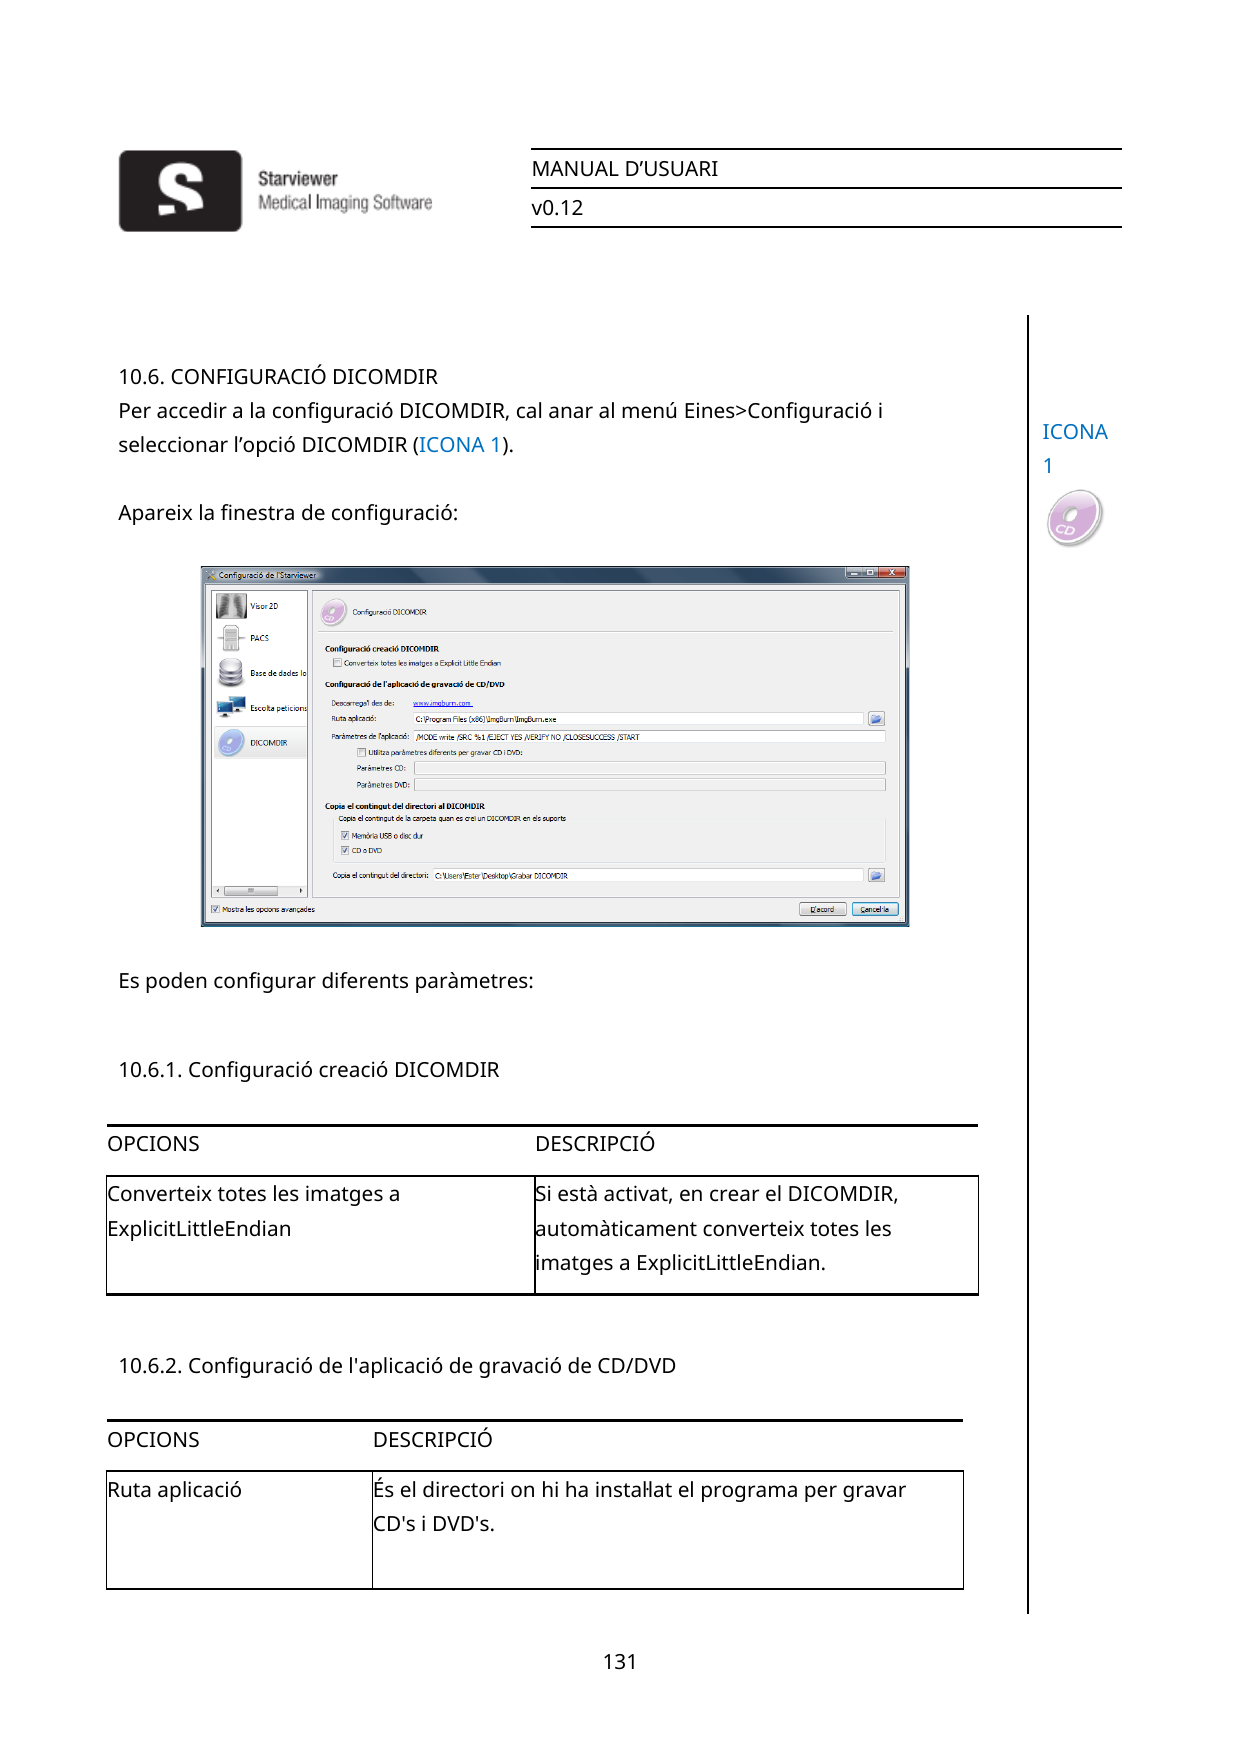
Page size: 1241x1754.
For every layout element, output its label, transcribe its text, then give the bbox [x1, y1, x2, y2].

table_header opcions [107, 1127, 535, 1174]
subtitle Configuració creació DICOMDIR [118, 1055, 1027, 1084]
text Es poden configurar diferents paràmetres: [118, 966, 1027, 995]
picture [1042, 485, 1107, 549]
table_header ICONA 1 [1029, 315, 1122, 1614]
table_header descripció [373, 1422, 963, 1470]
table_header opcions [107, 1422, 373, 1470]
text Apareix la finestra de configuració: [118, 498, 1027, 527]
subtitle Configuració de l'aplicació de gravació de CD/DVD [118, 1351, 1027, 1379]
table_header descripció [535, 1127, 978, 1174]
picture [200, 566, 910, 927]
table_cell És el directori on hi ha instal·lat el programa per gravar CD's i DVD's. [373, 1472, 963, 1588]
text Per accedir a la configuració DICOMDIR, cal anar al menú Eines>Configuració i seleccionar l’opció DICOMDIR (ICONA 1). [118, 396, 1027, 459]
table_cell Converteix totes les imatges a ExplicitLittleEndian [107, 1177, 534, 1293]
table_cell Si està activat, en crear el DICOMDIR, automàticament converteix totes les imatges a ExplicitLittleEndian. [536, 1177, 978, 1293]
subtitle Configuració DICOMDIR [118, 362, 1027, 391]
table_cell Ruta aplicació [107, 1472, 372, 1588]
